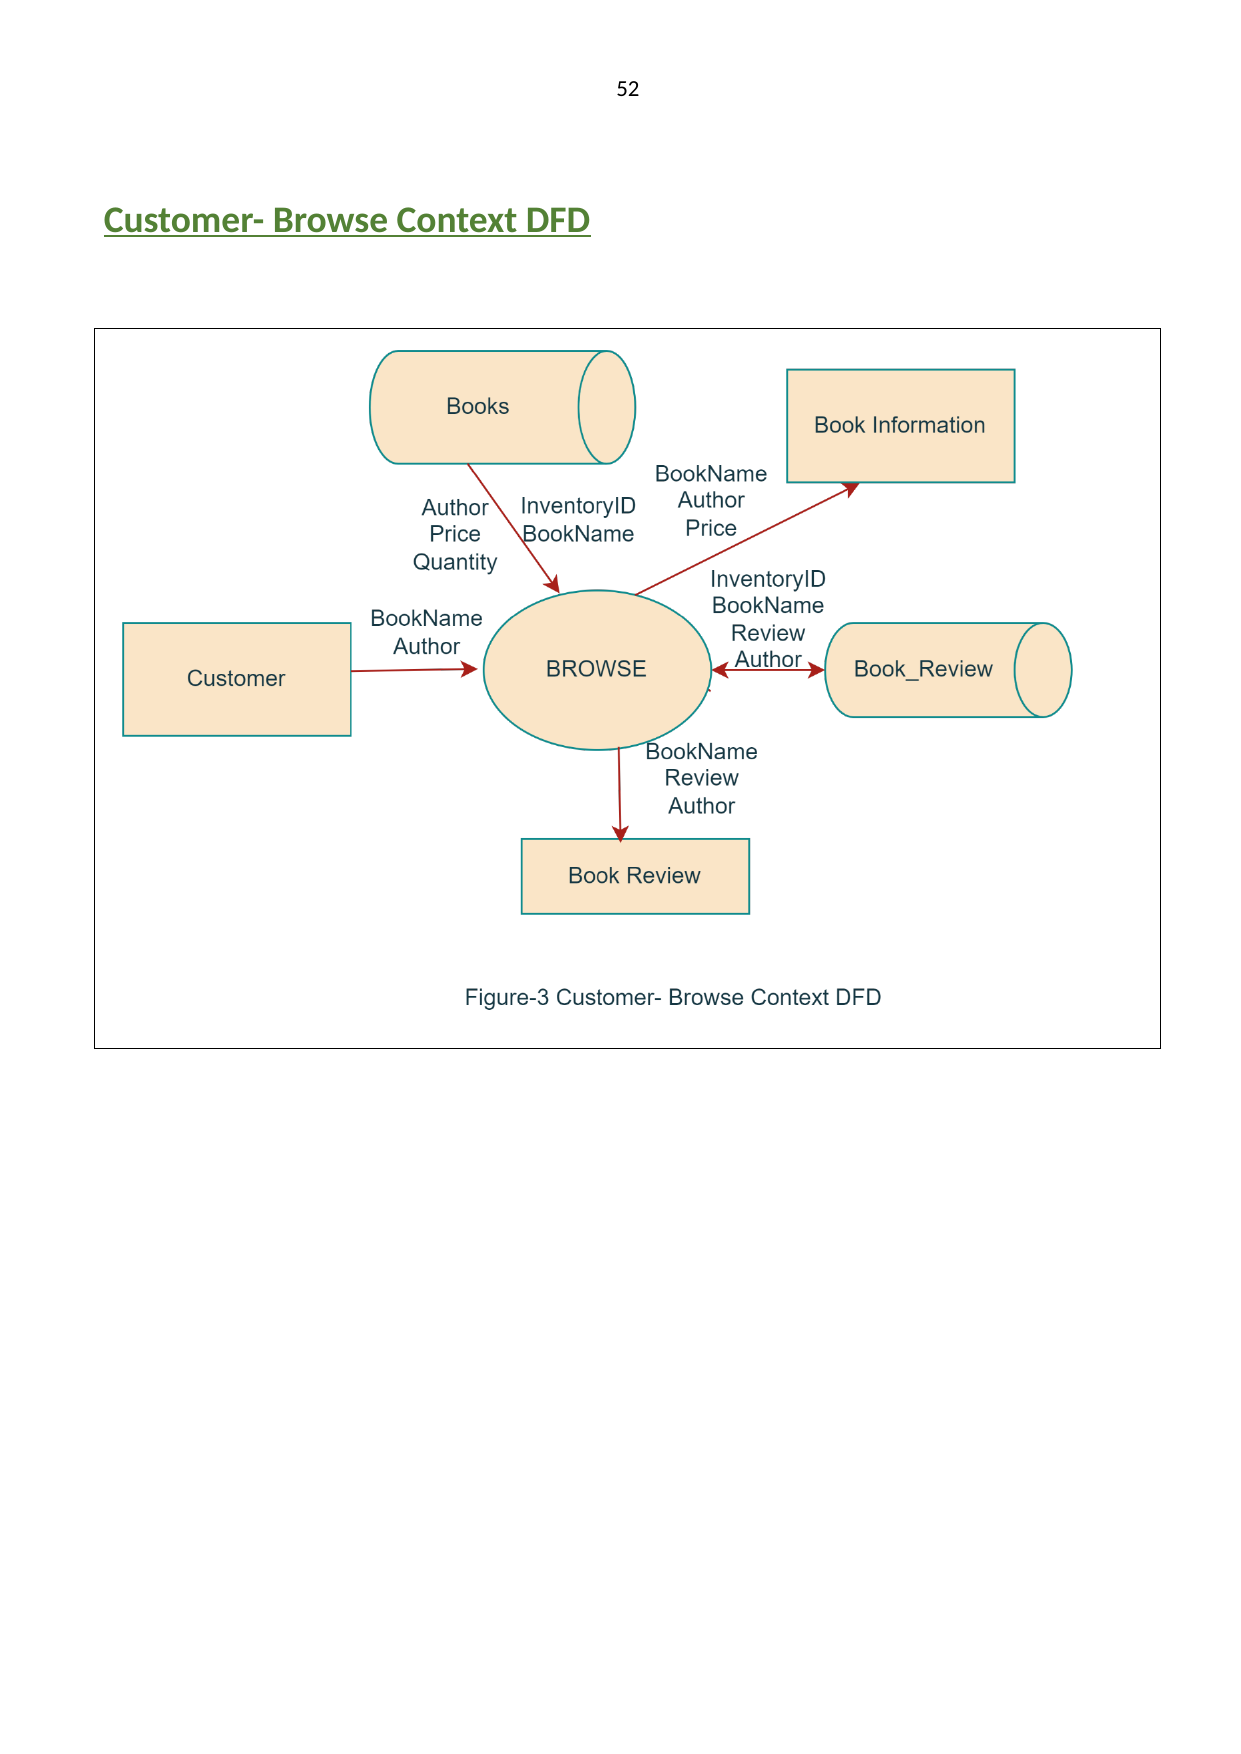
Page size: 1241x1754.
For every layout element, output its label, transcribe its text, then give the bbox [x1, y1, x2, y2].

picture [103, 331, 1093, 1046]
text Customer- Browse Context DFD [103, 196, 1152, 242]
